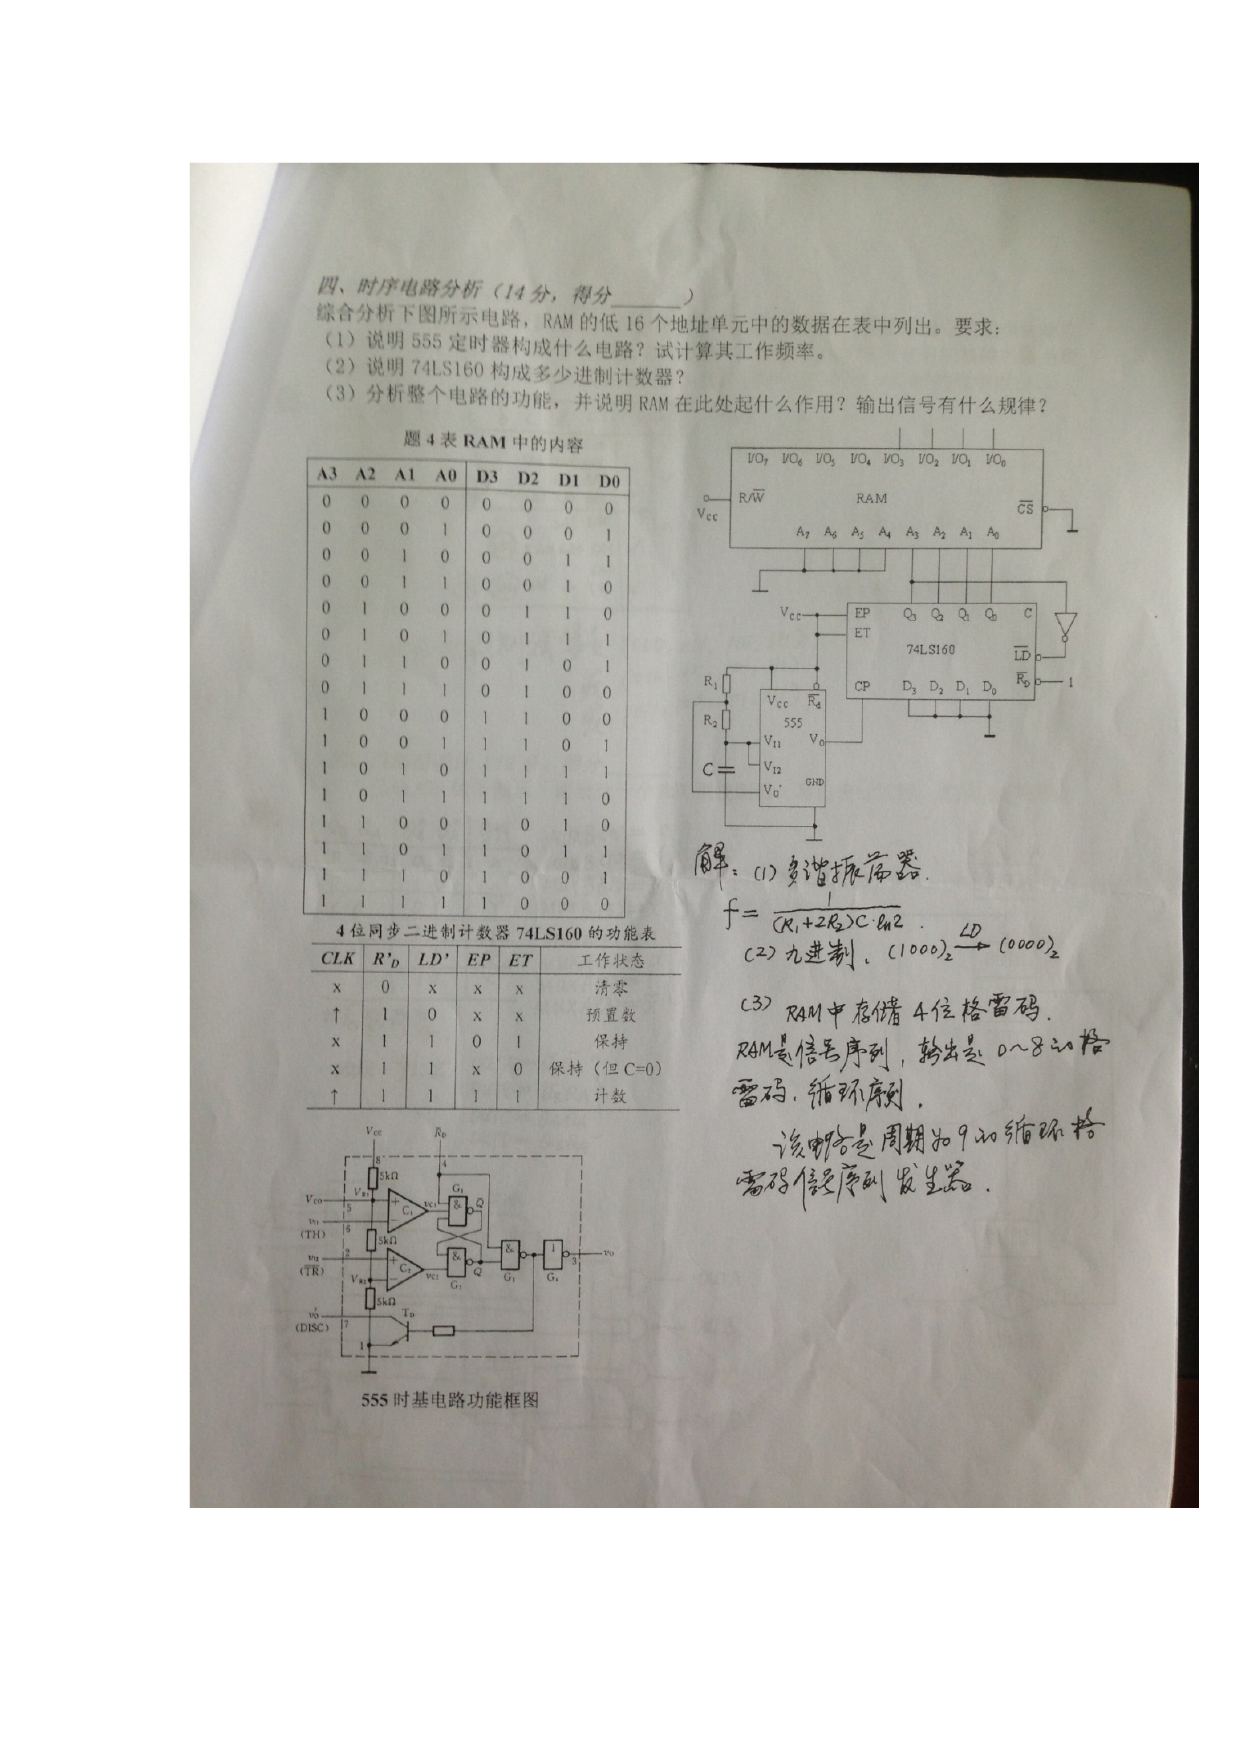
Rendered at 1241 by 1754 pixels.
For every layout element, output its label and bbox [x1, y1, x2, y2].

picture [191, 164, 1199, 1508]
